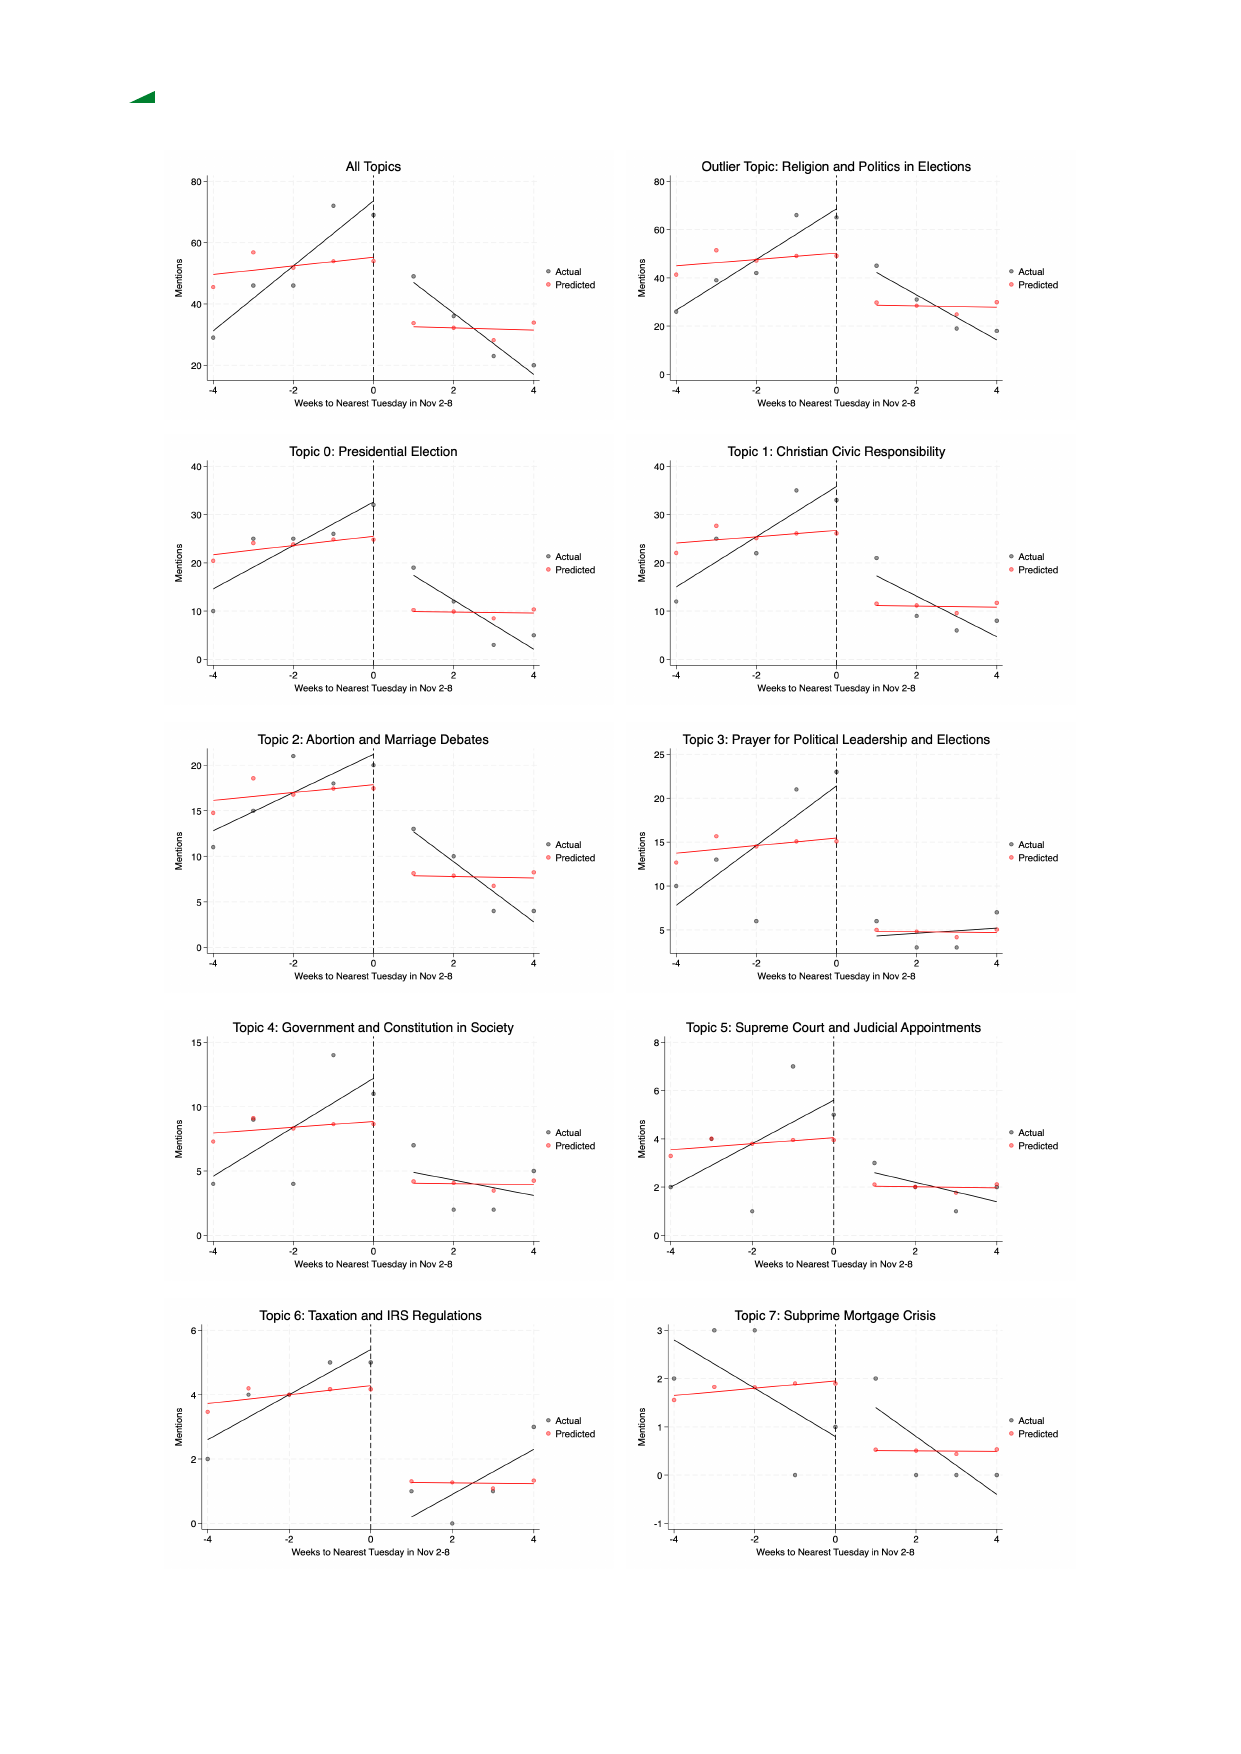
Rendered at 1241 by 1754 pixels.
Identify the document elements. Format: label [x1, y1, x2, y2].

picture [626, 1298, 1077, 1569]
picture [626, 150, 1077, 420]
picture [626, 1010, 1077, 1281]
picture [163, 1298, 614, 1569]
picture [163, 150, 614, 420]
picture [626, 722, 1077, 993]
picture [626, 434, 1077, 705]
picture [163, 434, 614, 705]
picture [163, 1010, 614, 1281]
picture [163, 722, 614, 993]
